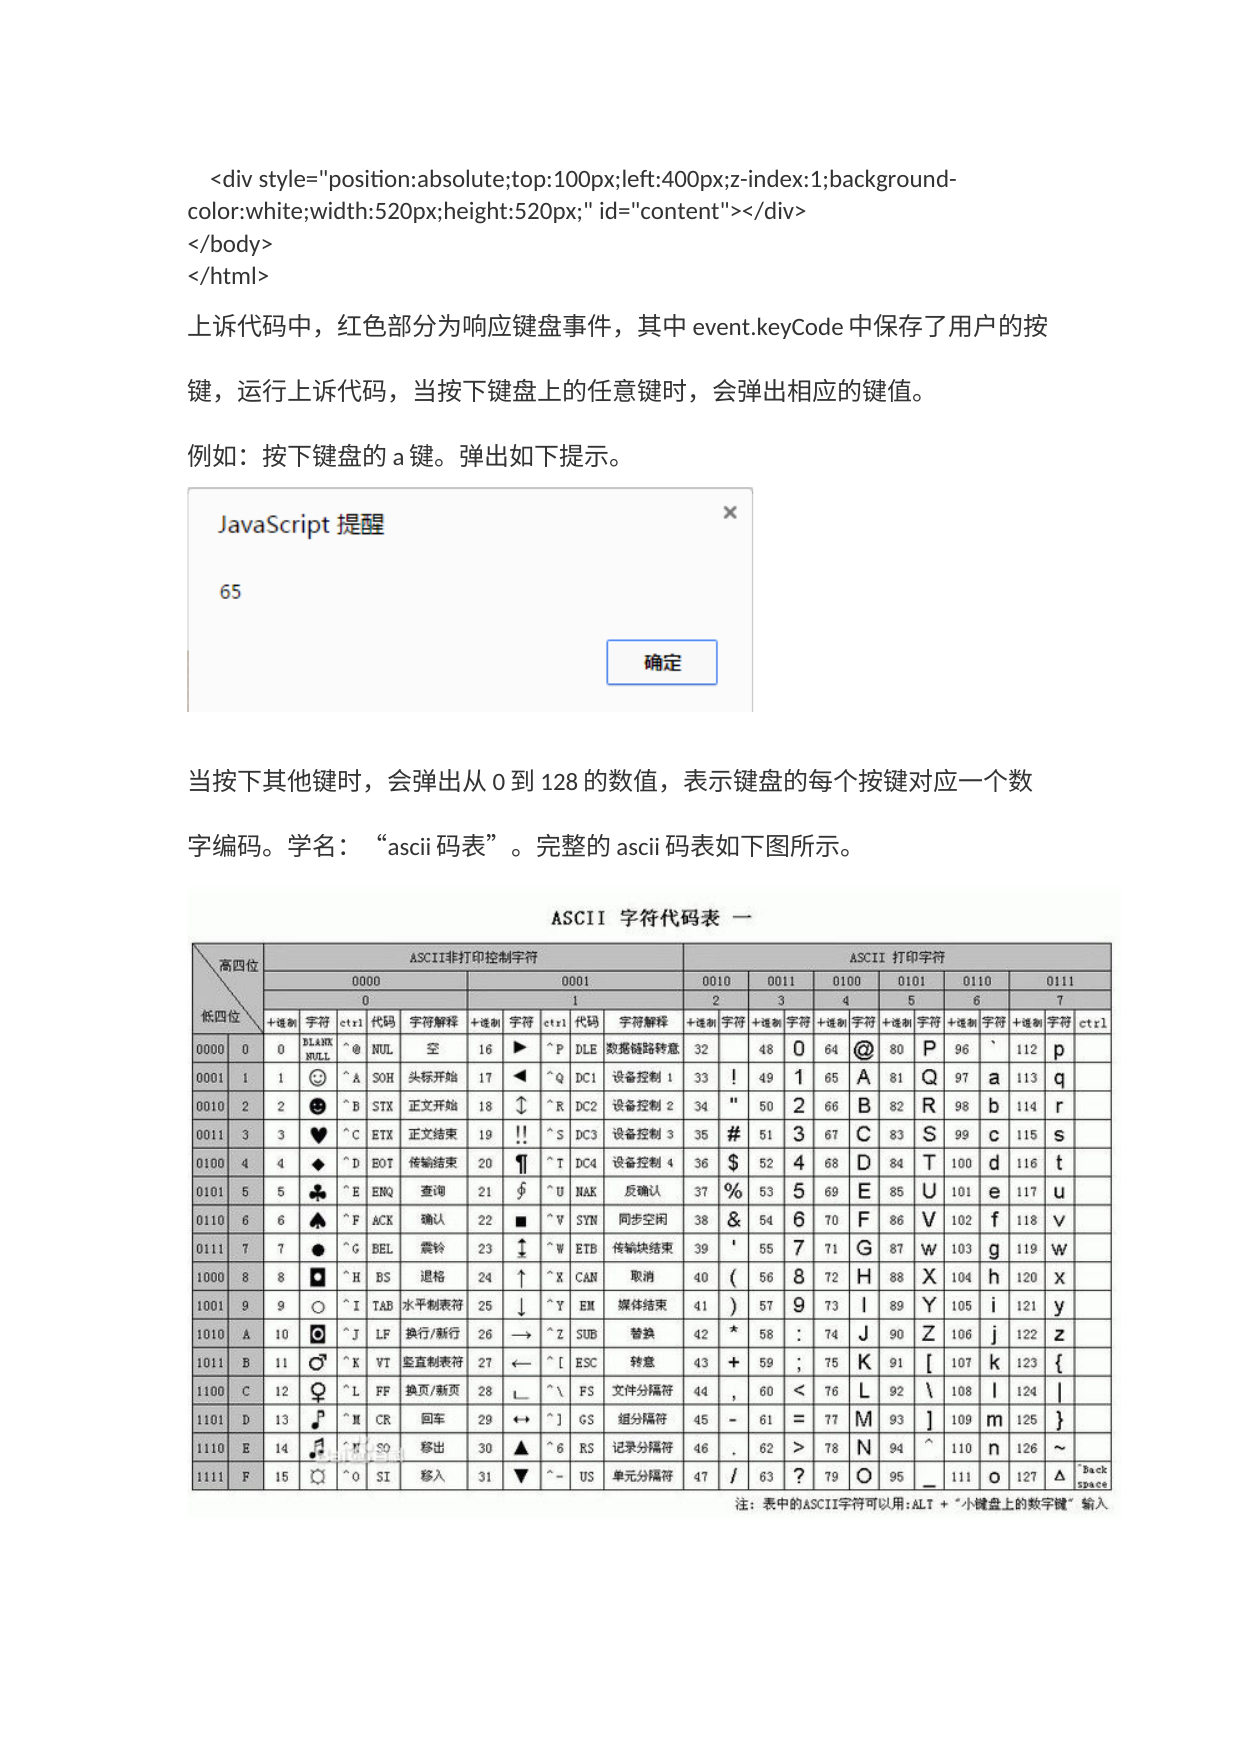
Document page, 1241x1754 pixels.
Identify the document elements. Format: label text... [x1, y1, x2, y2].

text 当按下其他键时，会弹出从0到128的数值，表示键盘的每个按键对应一个数字编码。学名：“ascii码表”。完整的ascii码表如下图所示。 [187, 747, 1053, 877]
text <div style="position:absolute;top:100px;left:400px;z-index:1;background-color:white;width:520px;height:520px;" id="content"></div> [187, 162, 1053, 227]
picture [187, 487, 754, 712]
picture [187, 886, 1122, 1518]
text 例如：按下键盘的a键。弹出如下提示。 [187, 422, 1053, 487]
text </html> [187, 259, 1053, 292]
text 上诉代码中，红色部分为响应键盘事件，其中event.keyCode中保存了用户的按键，运行上诉代码，当按下键盘上的任意键时，会弹出相应的键值。 [187, 292, 1053, 422]
text </body> [187, 227, 1053, 259]
